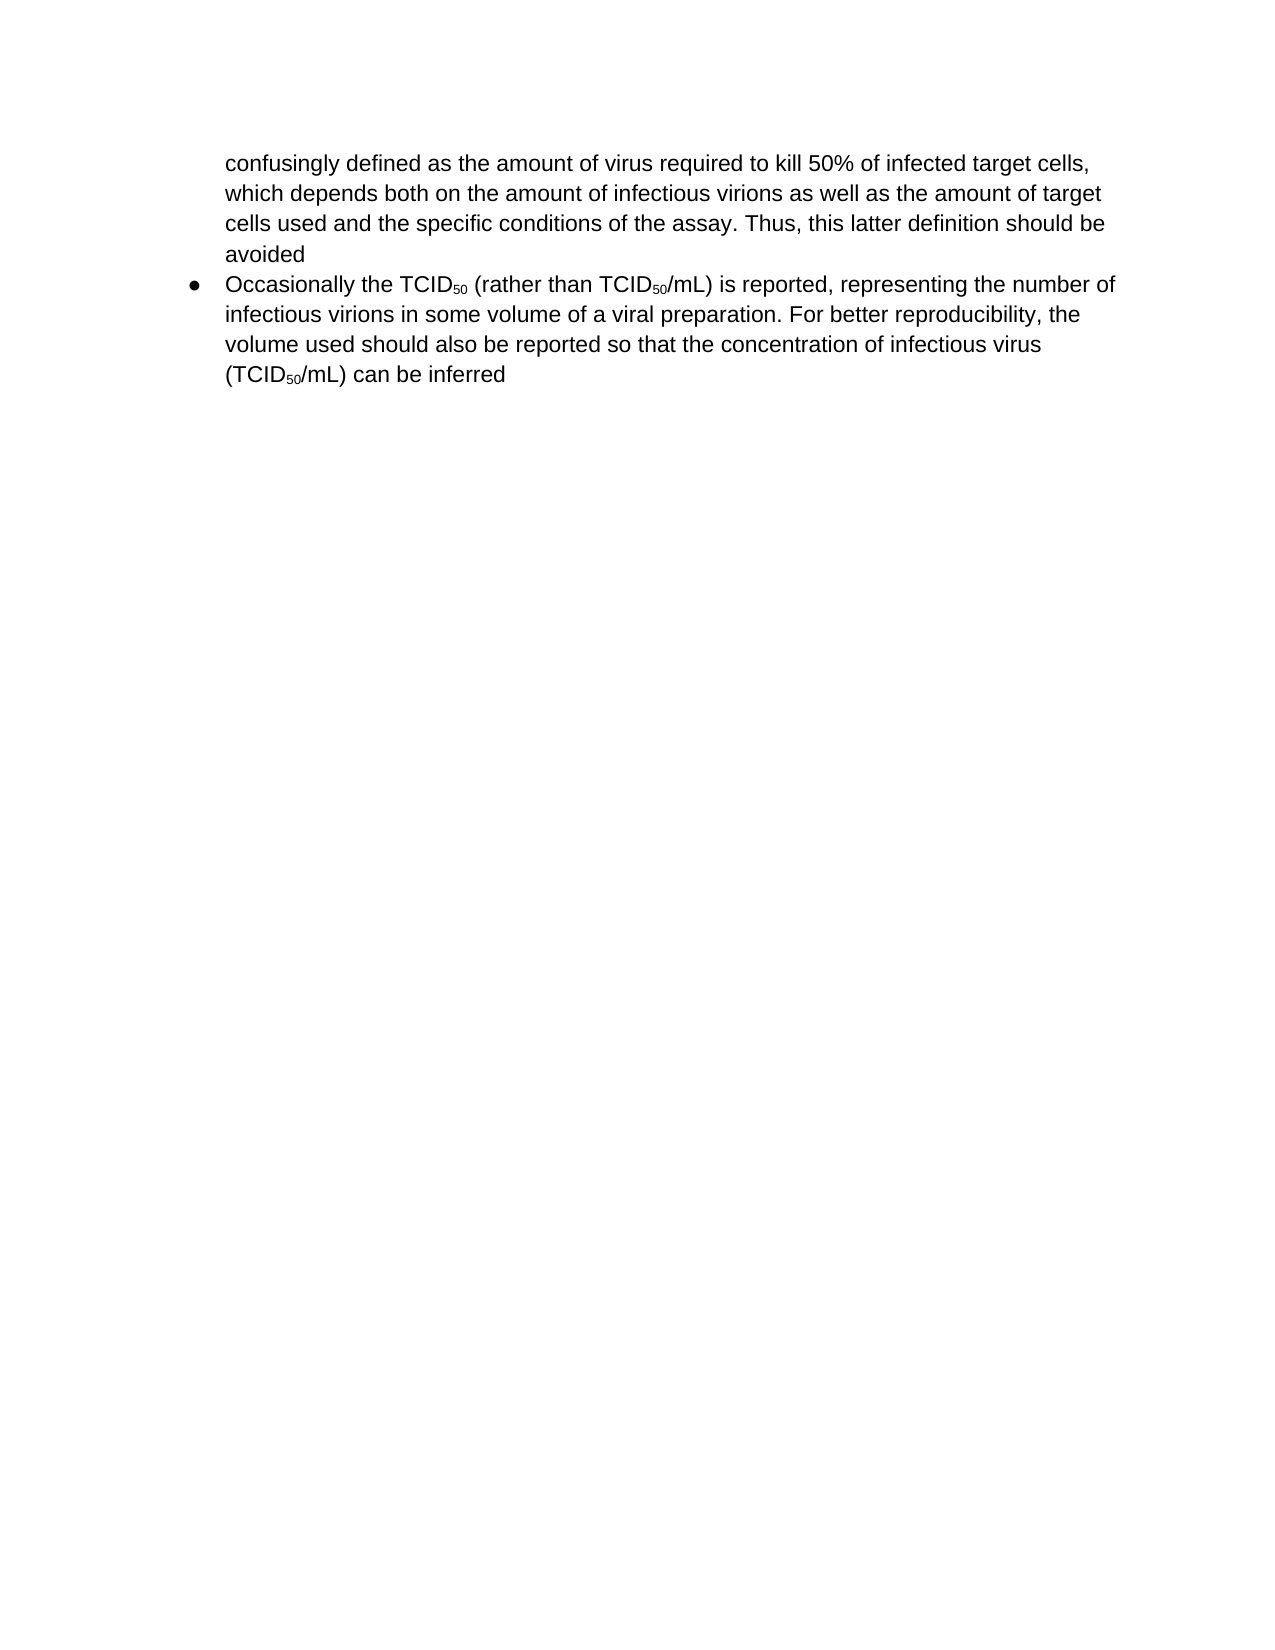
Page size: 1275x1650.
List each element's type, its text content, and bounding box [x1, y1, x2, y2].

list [187, 150, 1125, 267]
list Occasionally the TCID50 (rather than TCID50/mL) is reported, representing the number of infectious virions in some volume of a viral preparation. For better reproducibility, the volume used should also be reported so that the concentration of infectious virus (TCID50/mL) can be inferred [187, 271, 1125, 388]
